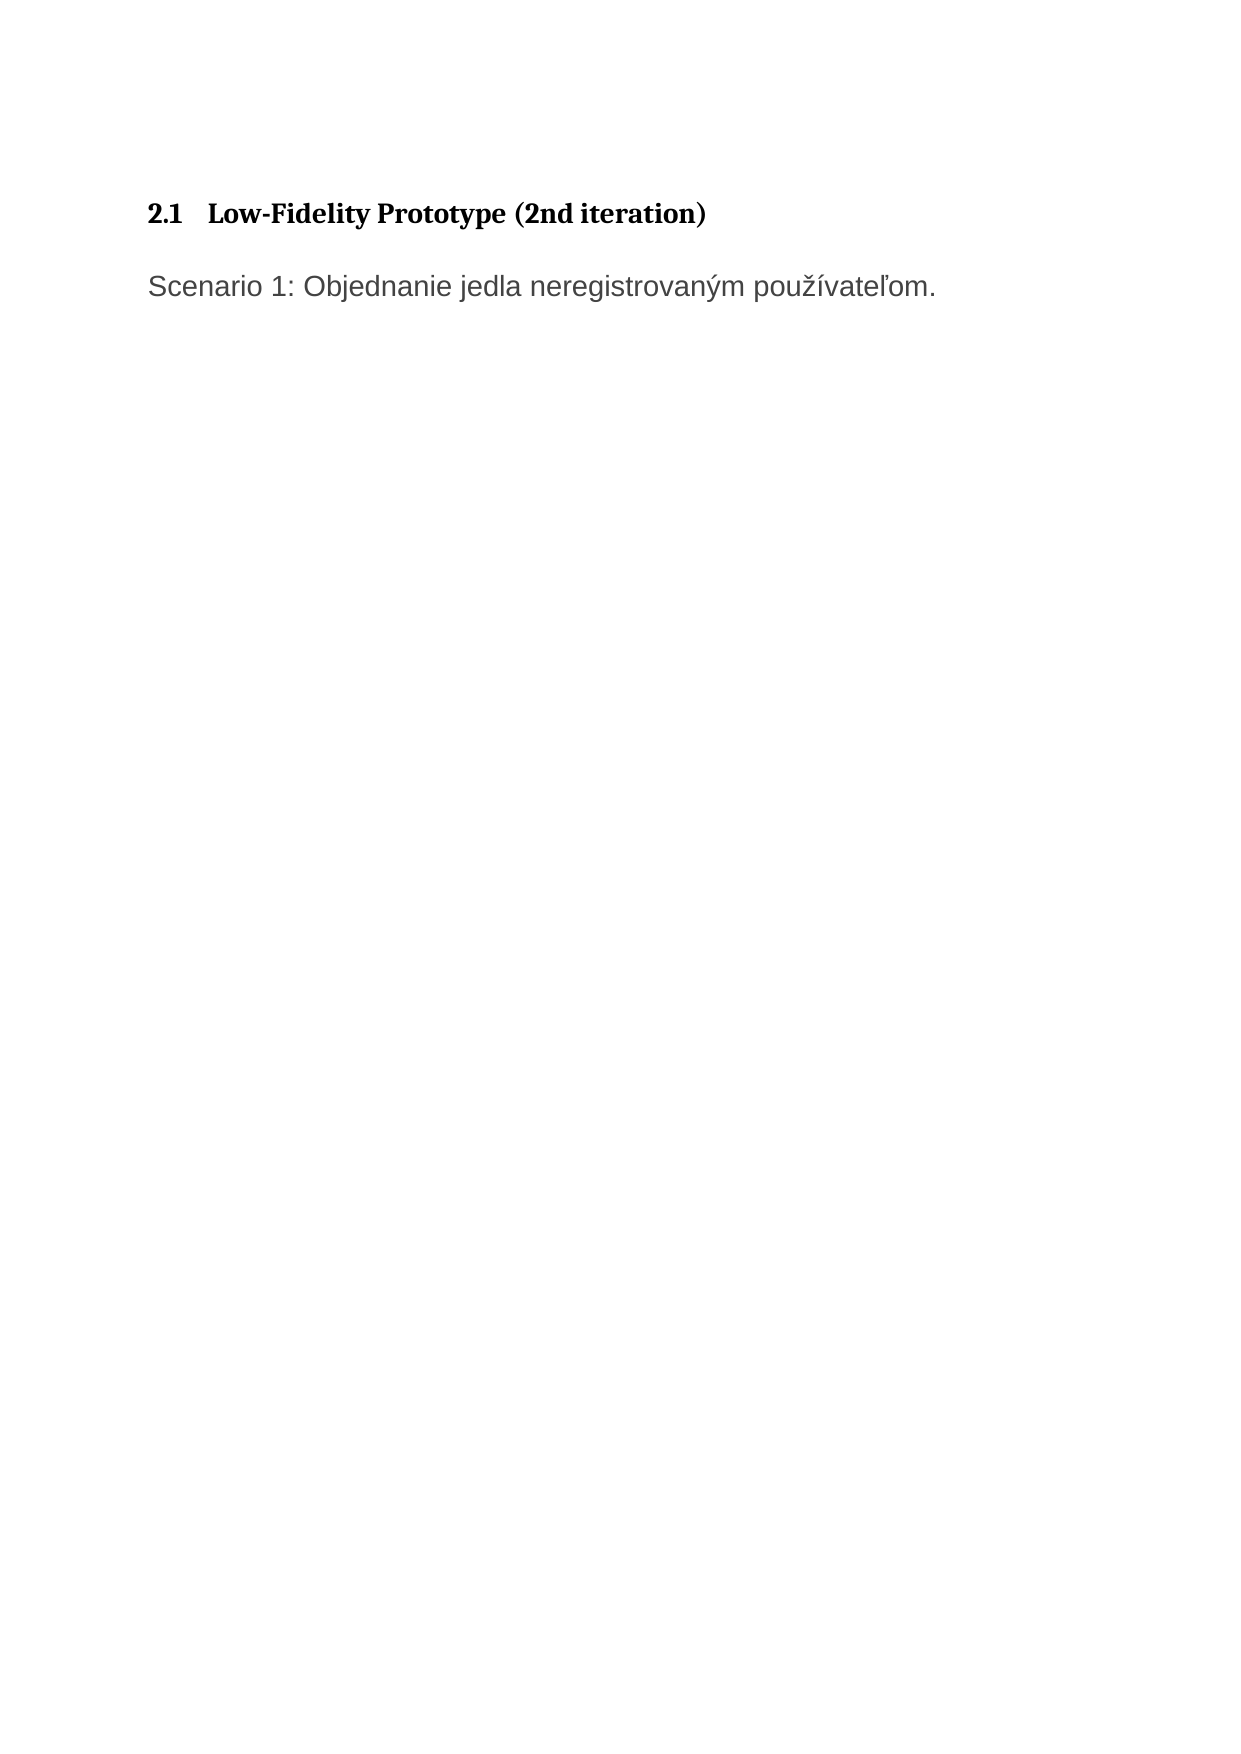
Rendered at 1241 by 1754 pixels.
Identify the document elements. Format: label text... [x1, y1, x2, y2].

subtitle Low-Fidelity Prototype (2nd iteration) [148, 198, 1093, 231]
subtitle Scenario 1: Objednanie jedla neregistrovaným používateľom. [148, 269, 1093, 303]
